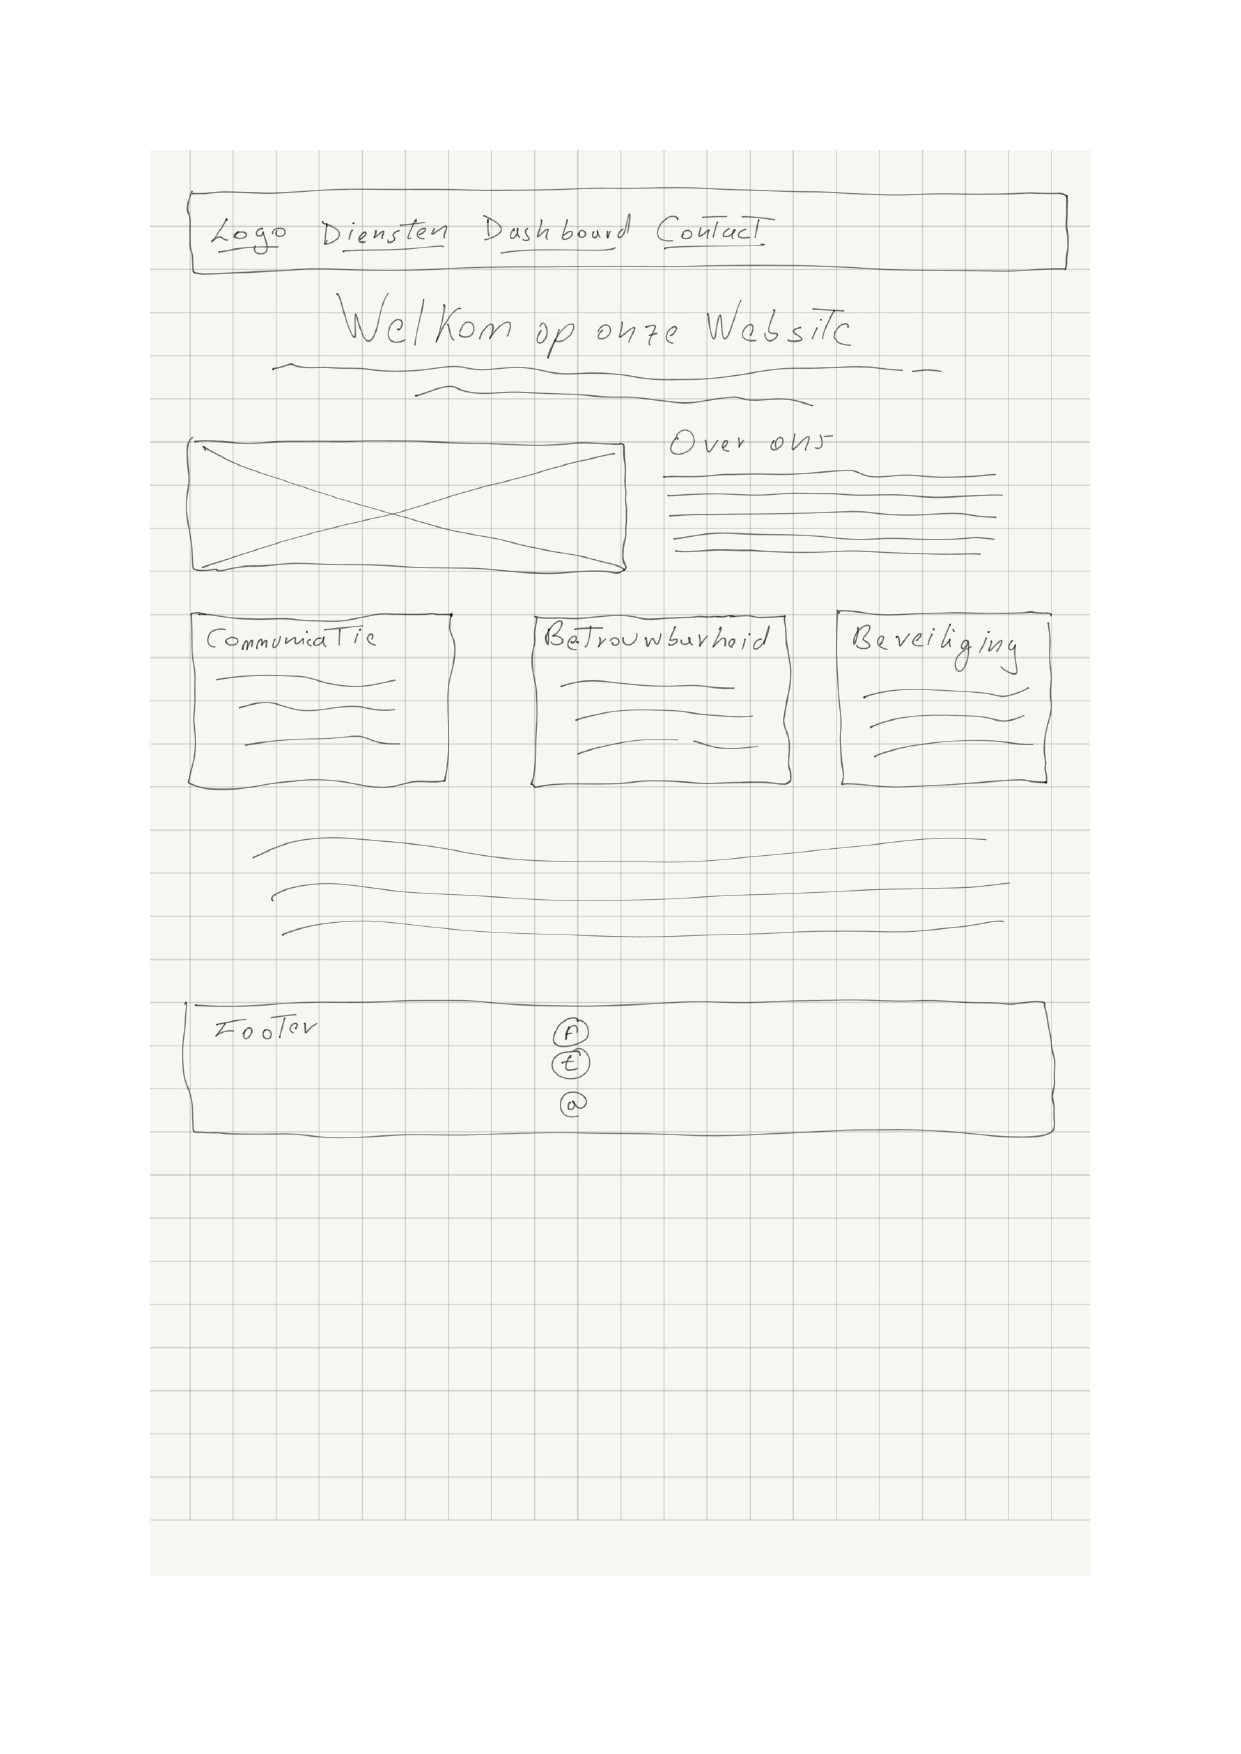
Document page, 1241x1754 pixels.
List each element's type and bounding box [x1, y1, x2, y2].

picture [150, 150, 1091, 1576]
